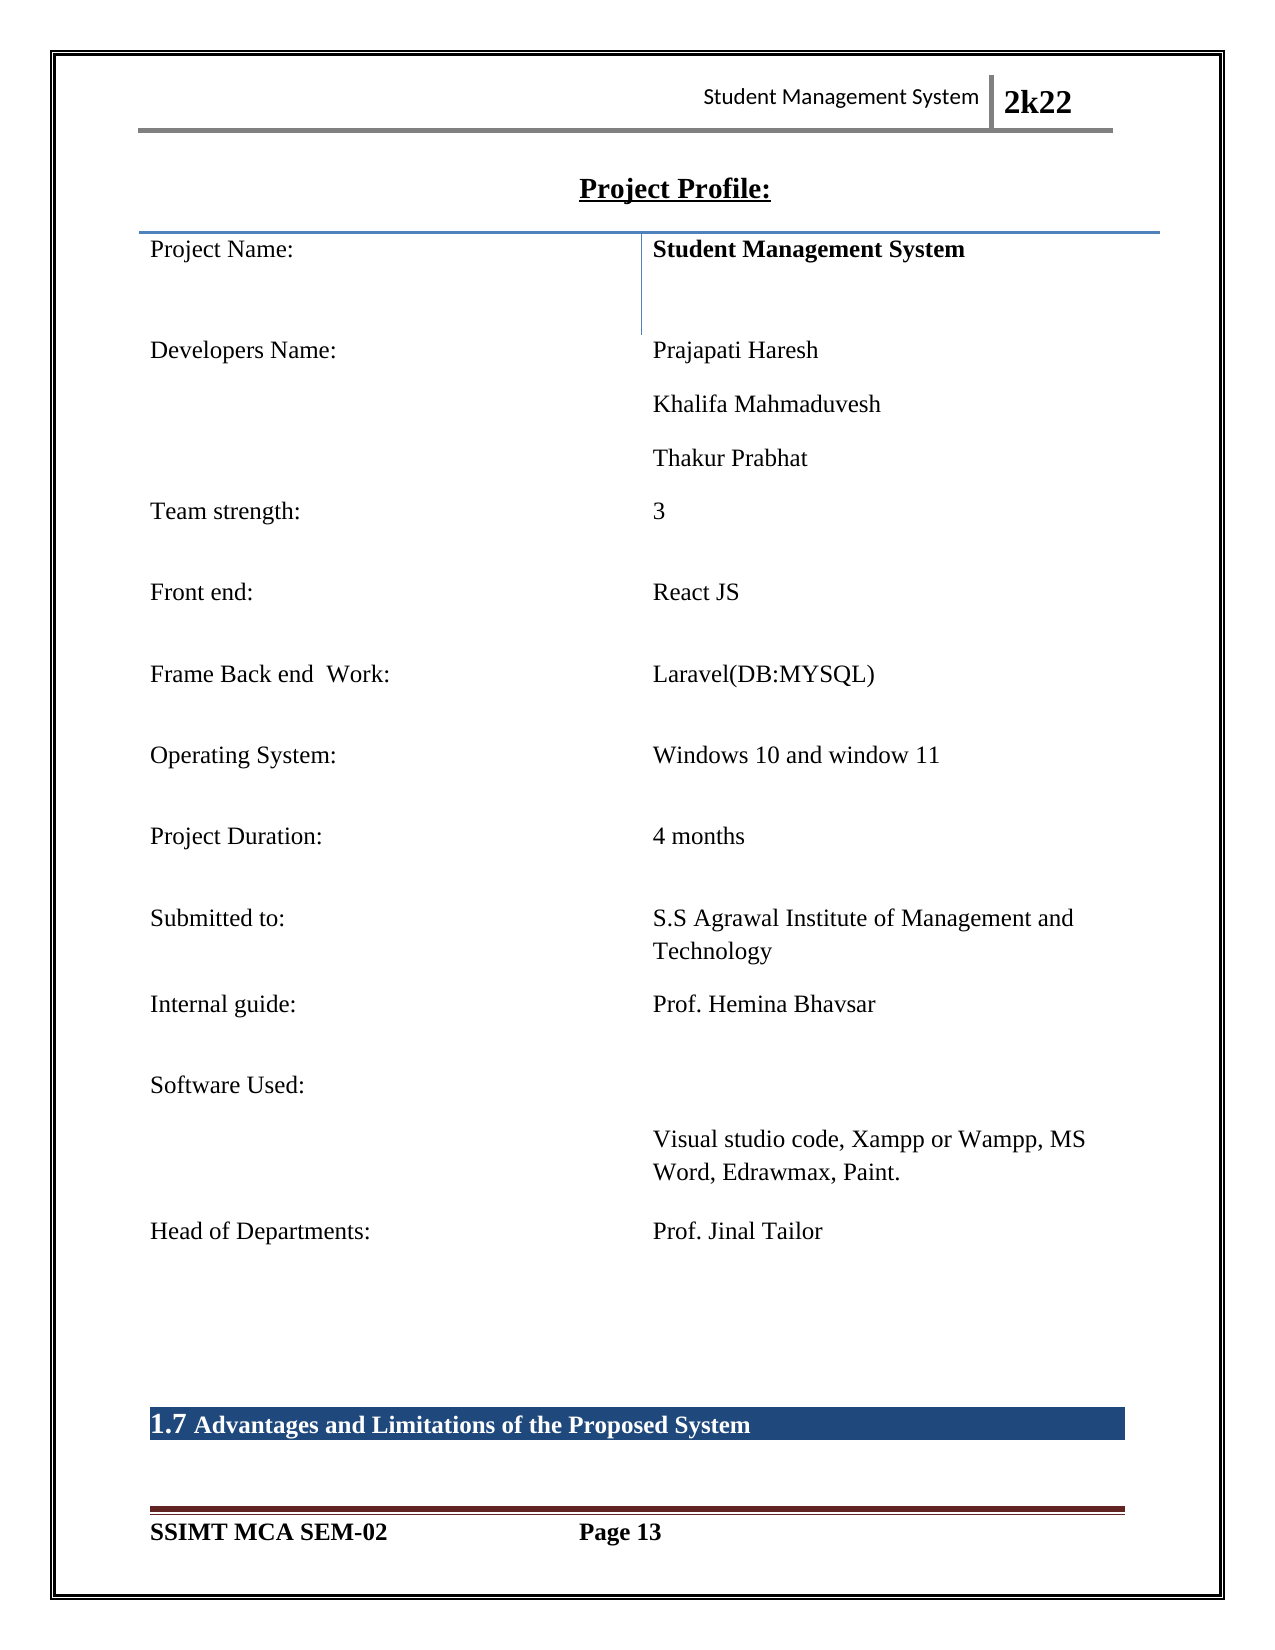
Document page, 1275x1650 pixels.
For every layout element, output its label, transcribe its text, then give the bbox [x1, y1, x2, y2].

table_header Project Name: [139, 234, 641, 335]
table_cell Operating System: [139, 740, 641, 821]
table_cell Prajapati Haresh Khalifa Mahmaduvesh Thakur Prabhat [641, 335, 1159, 496]
table_cell Software Used: [139, 1071, 641, 1216]
table_cell Laravel(DB:MYSQL) [641, 659, 1159, 740]
table_header Student Management System [642, 234, 1159, 335]
table_cell S.S Agrawal Institute of Management and Technology [641, 903, 1159, 989]
table_cell Submitted to: [139, 903, 641, 989]
table_cell Frame Back end Work: [139, 659, 641, 740]
table_cell Prof. Jinal Tailor [641, 1216, 1159, 1298]
table_cell Internal guide: [139, 989, 641, 1071]
table_cell 3 [641, 496, 1159, 577]
text 1.7 Advantages and Limitations of the Proposed System [150, 1407, 1125, 1440]
table_cell Visual studio code, Xampp or Wampp, MS Word, Edrawmax, Paint. [641, 1071, 1159, 1216]
table_cell Prof. Hemina Bhavsar [641, 989, 1159, 1071]
text Project Profile: [150, 171, 1125, 205]
table_cell Team strength: [139, 496, 641, 577]
table_cell Windows 10 and window 11 [641, 740, 1159, 821]
table_cell Front end: [139, 578, 641, 659]
table_cell 4 months [641, 821, 1159, 903]
table_cell React JS [641, 578, 1159, 659]
table_cell Project Duration: [139, 821, 641, 903]
table_cell Head of Departments: [139, 1216, 641, 1298]
table_cell Developers Name: [139, 335, 641, 496]
